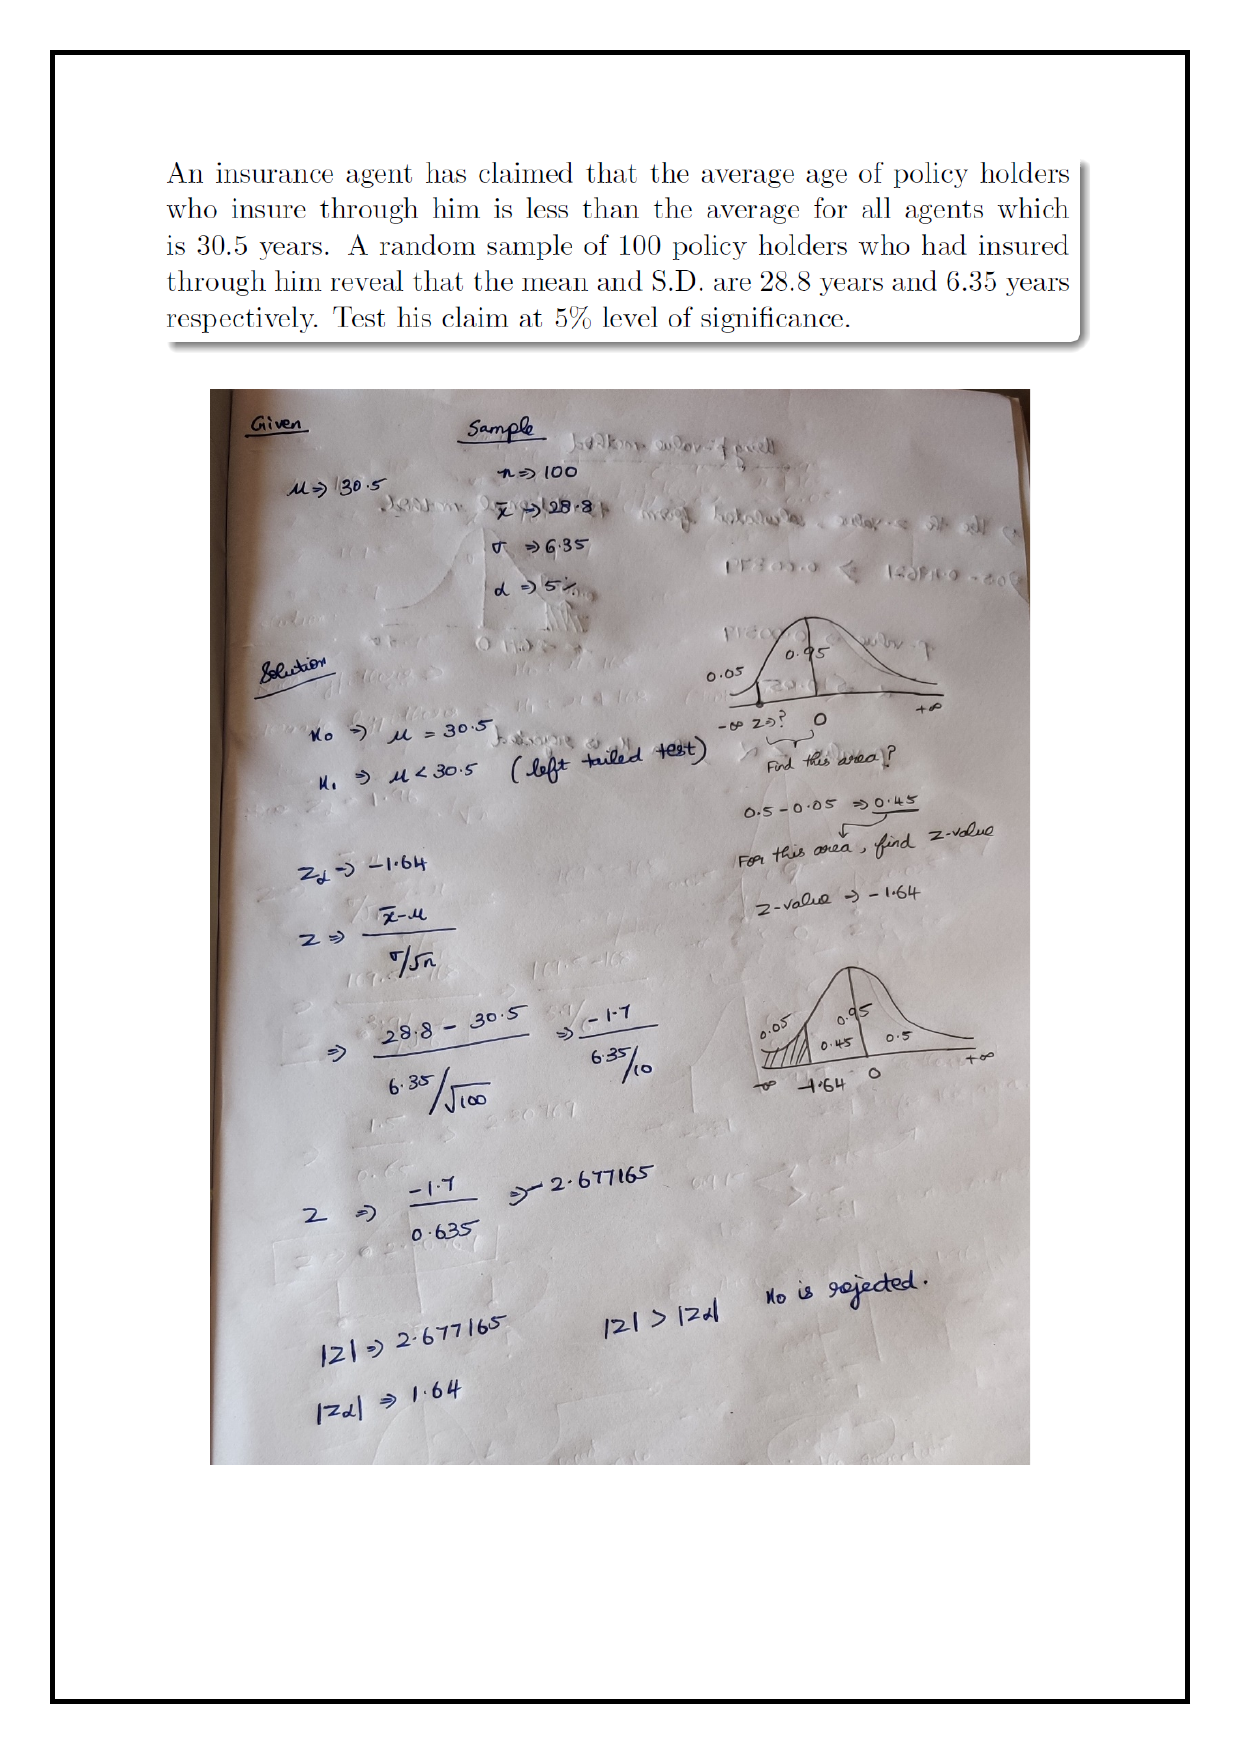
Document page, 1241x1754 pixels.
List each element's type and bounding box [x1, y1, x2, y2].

picture [210, 389, 1030, 1465]
picture [150, 150, 1091, 388]
